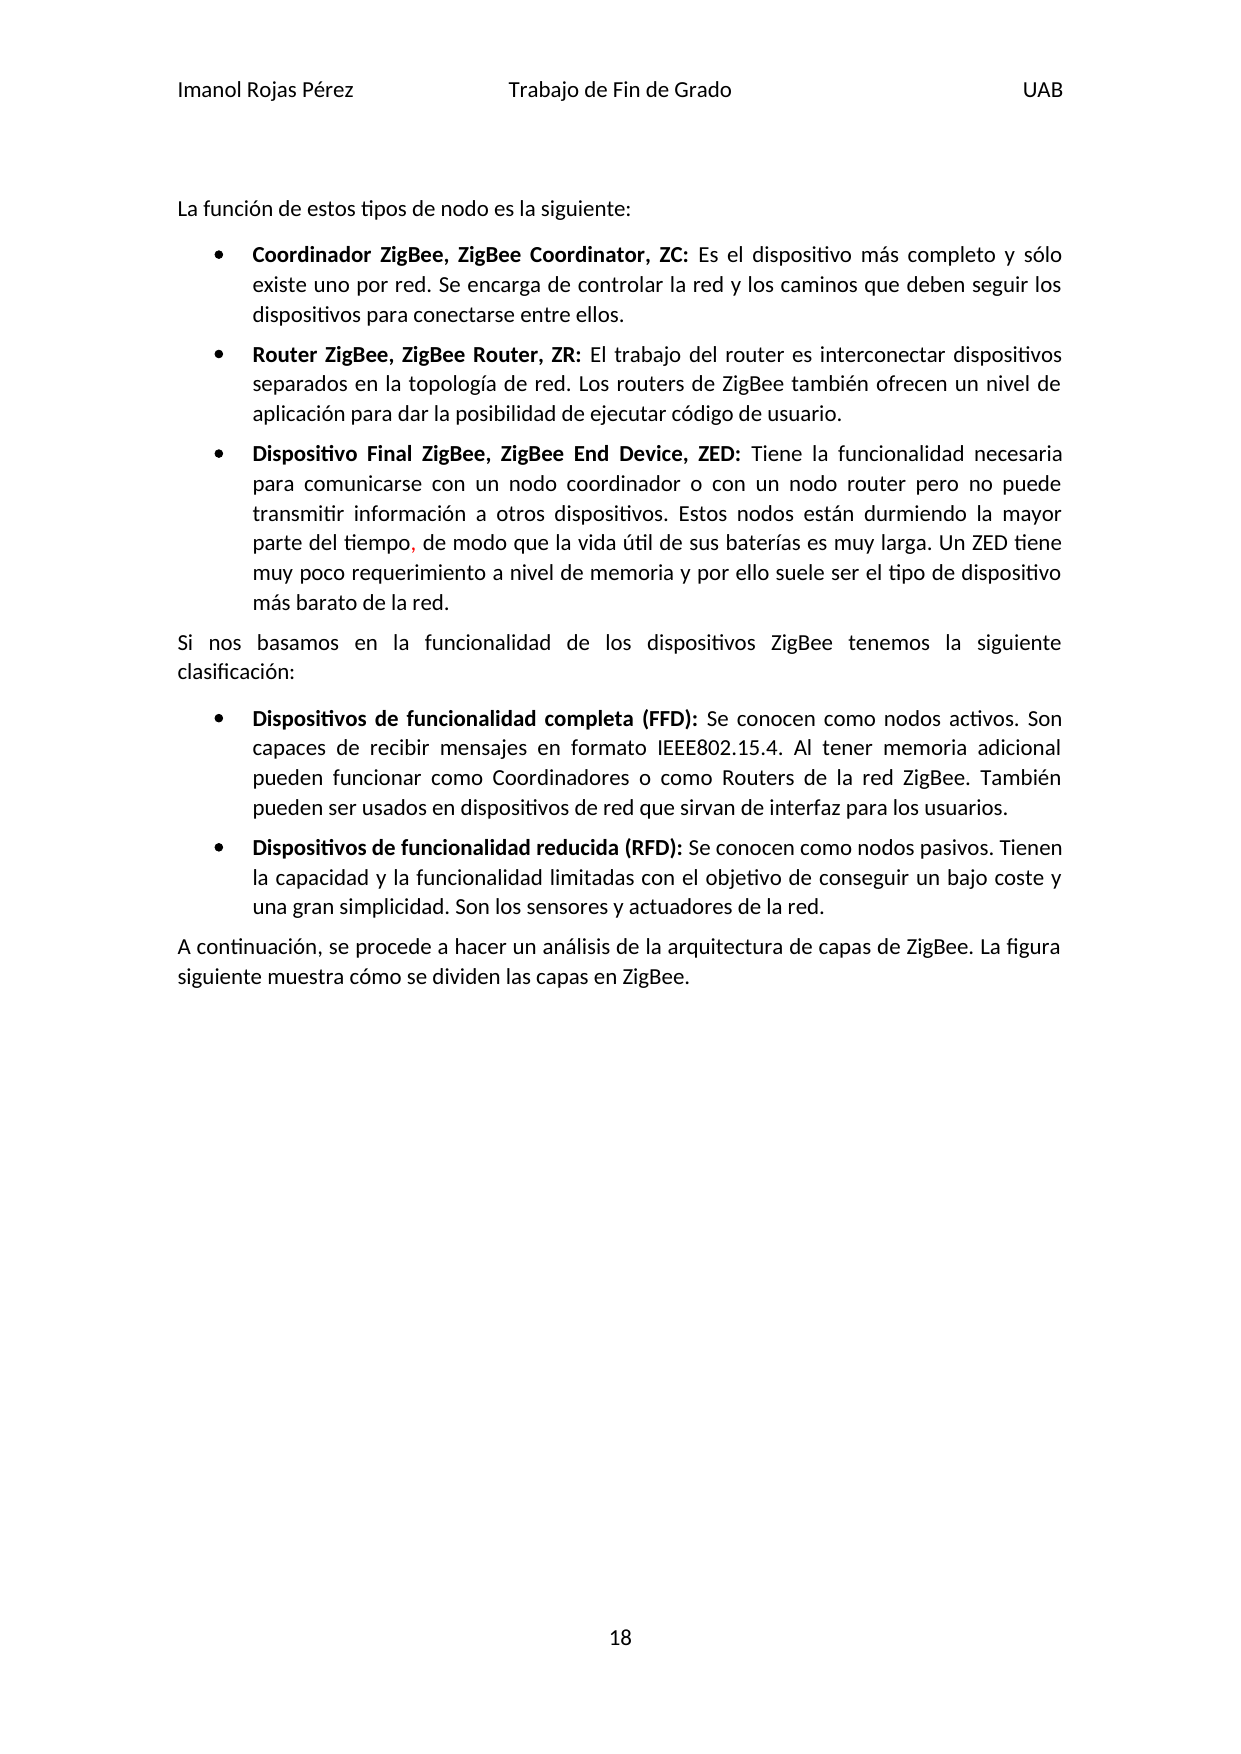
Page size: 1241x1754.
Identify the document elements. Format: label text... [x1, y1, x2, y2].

list Dispositivos de funcionalidad completa (FFD): Se conocen como nodos activos. Son capaces de recibir mensajes en formato IEEE802.15.4. Al tener memoria adicional pueden funcionar como Coordinadores o como Routers de la red ZigBee. También pueden ser usados en dispositivos de red que sirvan de interfaz para los usuarios. [215, 704, 1063, 821]
text A continuación, se procede a hacer un análisis de la arquitectura de capas de ZigBee. La figura siguiente muestra cómo se dividen las capas en ZigBee. [177, 932, 1063, 990]
list Coordinador ZigBee, ZigBee Coordinator, ZC: Es el dispositivo más completo y sólo existe uno por red. Se encarga de controlar la red y los caminos que deben seguir los dispositivos para conectarse entre ellos. [215, 240, 1063, 328]
text La función de estos tipos de nodo es la siguiente: [177, 194, 1063, 222]
list Dispositivos de funcionalidad reducida (RFD): Se conocen como nodos pasivos. Tienen la capacidad y la funcionalidad limitadas con el objetivo de conseguir un bajo coste y una gran simplicidad. Son los sensores y actuadores de la red. [215, 833, 1063, 920]
text Si nos basamos en la funcionalidad de los dispositivos ZigBee tenemos la siguiente clasificación: [177, 628, 1063, 686]
list Router ZigBee, ZigBee Router, ZR: El trabajo del router es interconectar dispositivos separados en la topología de red. Los routers de ZigBee también ofrecen un nivel de aplicación para dar la posibilidad de ejecutar código de usuario. [215, 340, 1063, 427]
list Dispositivo Final ZigBee, ZigBee End Device, ZED: Tiene la funcionalidad necesaria para comunicarse con un nodo coordinador o con un nodo router pero no puede transmitir información a otros dispositivos. Estos nodos están durmiendo la mayor parte del tiempo, de modo que la vida útil de sus baterías es muy larga. Un ZED tiene muy poco requerimiento a nivel de memoria y por ello suele ser el tipo de dispositivo más barato de la red. [215, 439, 1063, 616]
